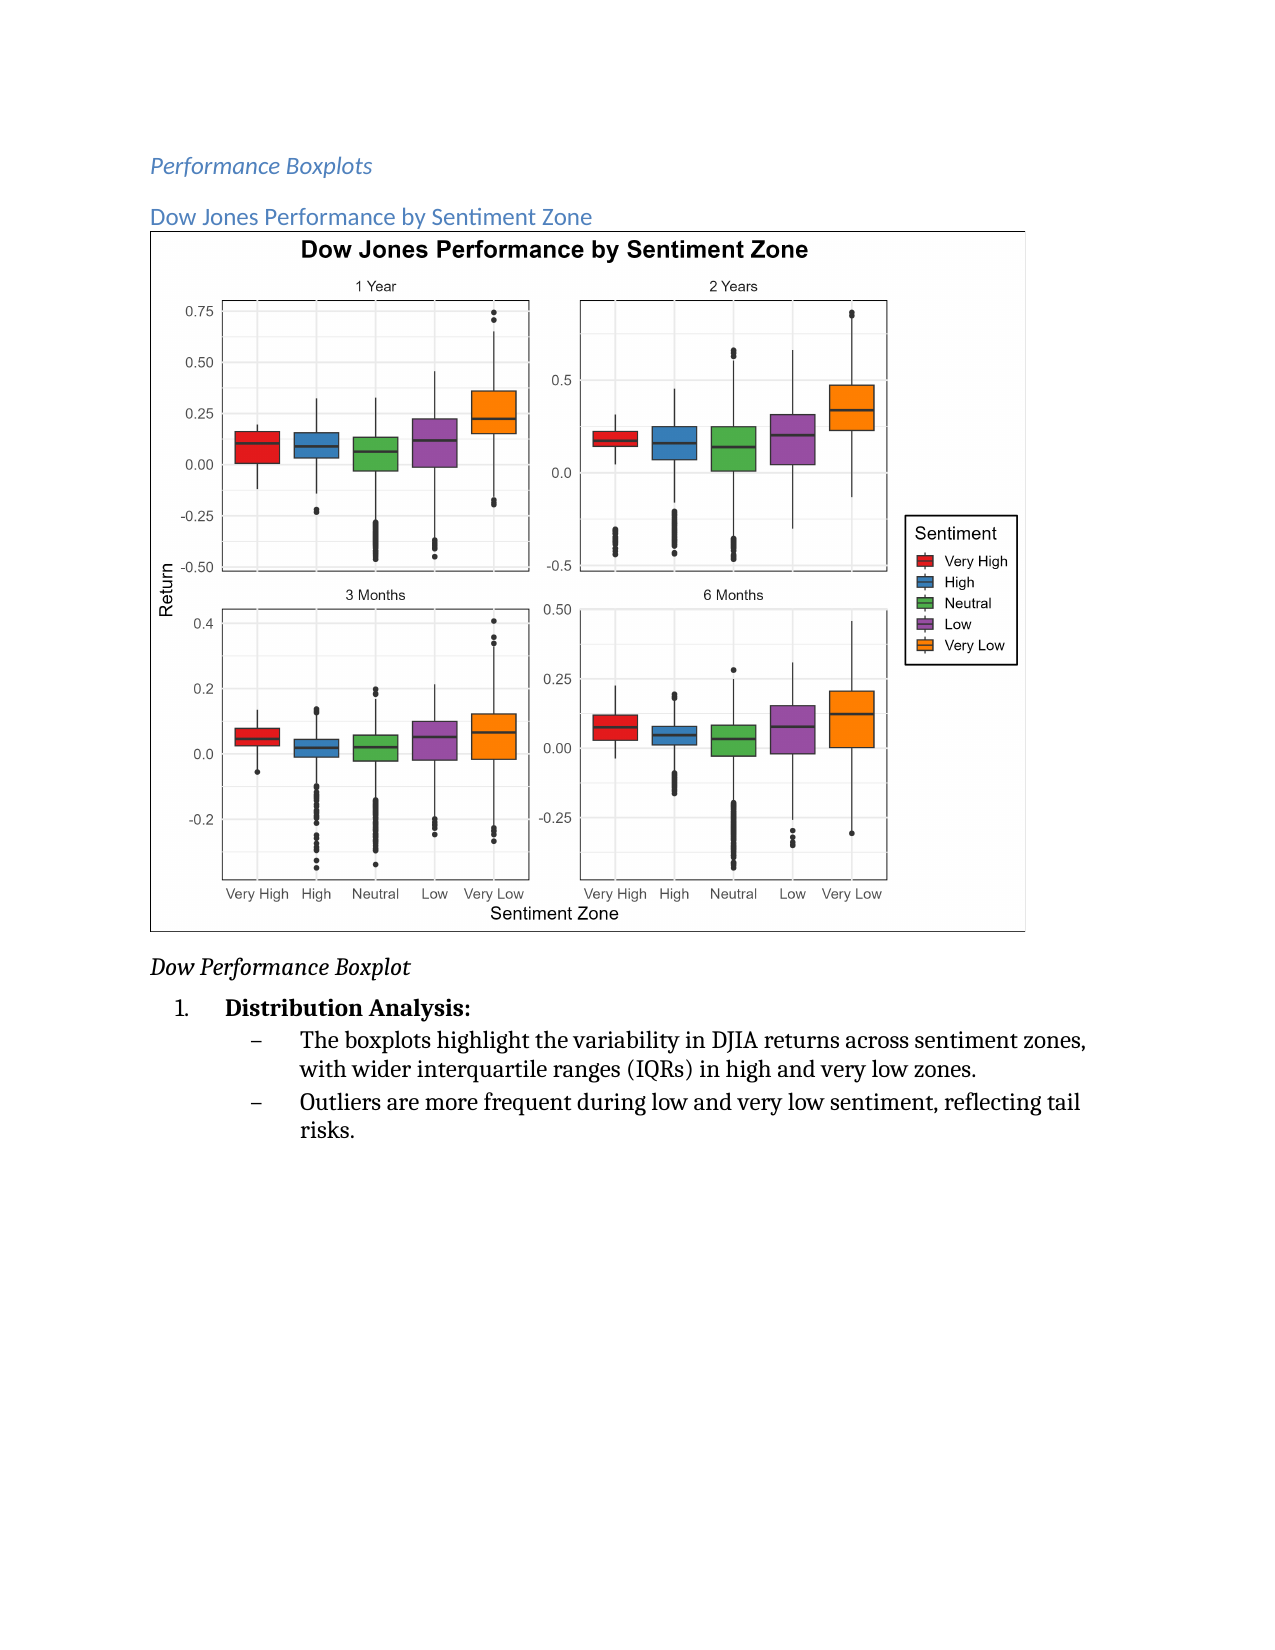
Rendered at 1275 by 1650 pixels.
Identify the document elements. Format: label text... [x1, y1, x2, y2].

list Distribution Analysis: [175, 994, 1125, 1023]
list Outliers are more frequent during low and very low sentiment, reflecting tail risks. [250, 1088, 1125, 1145]
subtitle Dow Jones Performance by Sentiment Zone [150, 201, 1125, 232]
list The boxplots highlight the variability in DJIA returns across sentiment zones, with wider interquartile ranges (IQRs) in high and very low zones. [250, 1026, 1125, 1084]
subtitle Performance Boxplots [150, 150, 1125, 181]
text Dow Performance Boxplot [150, 953, 1125, 981]
picture [150, 231, 1025, 932]
